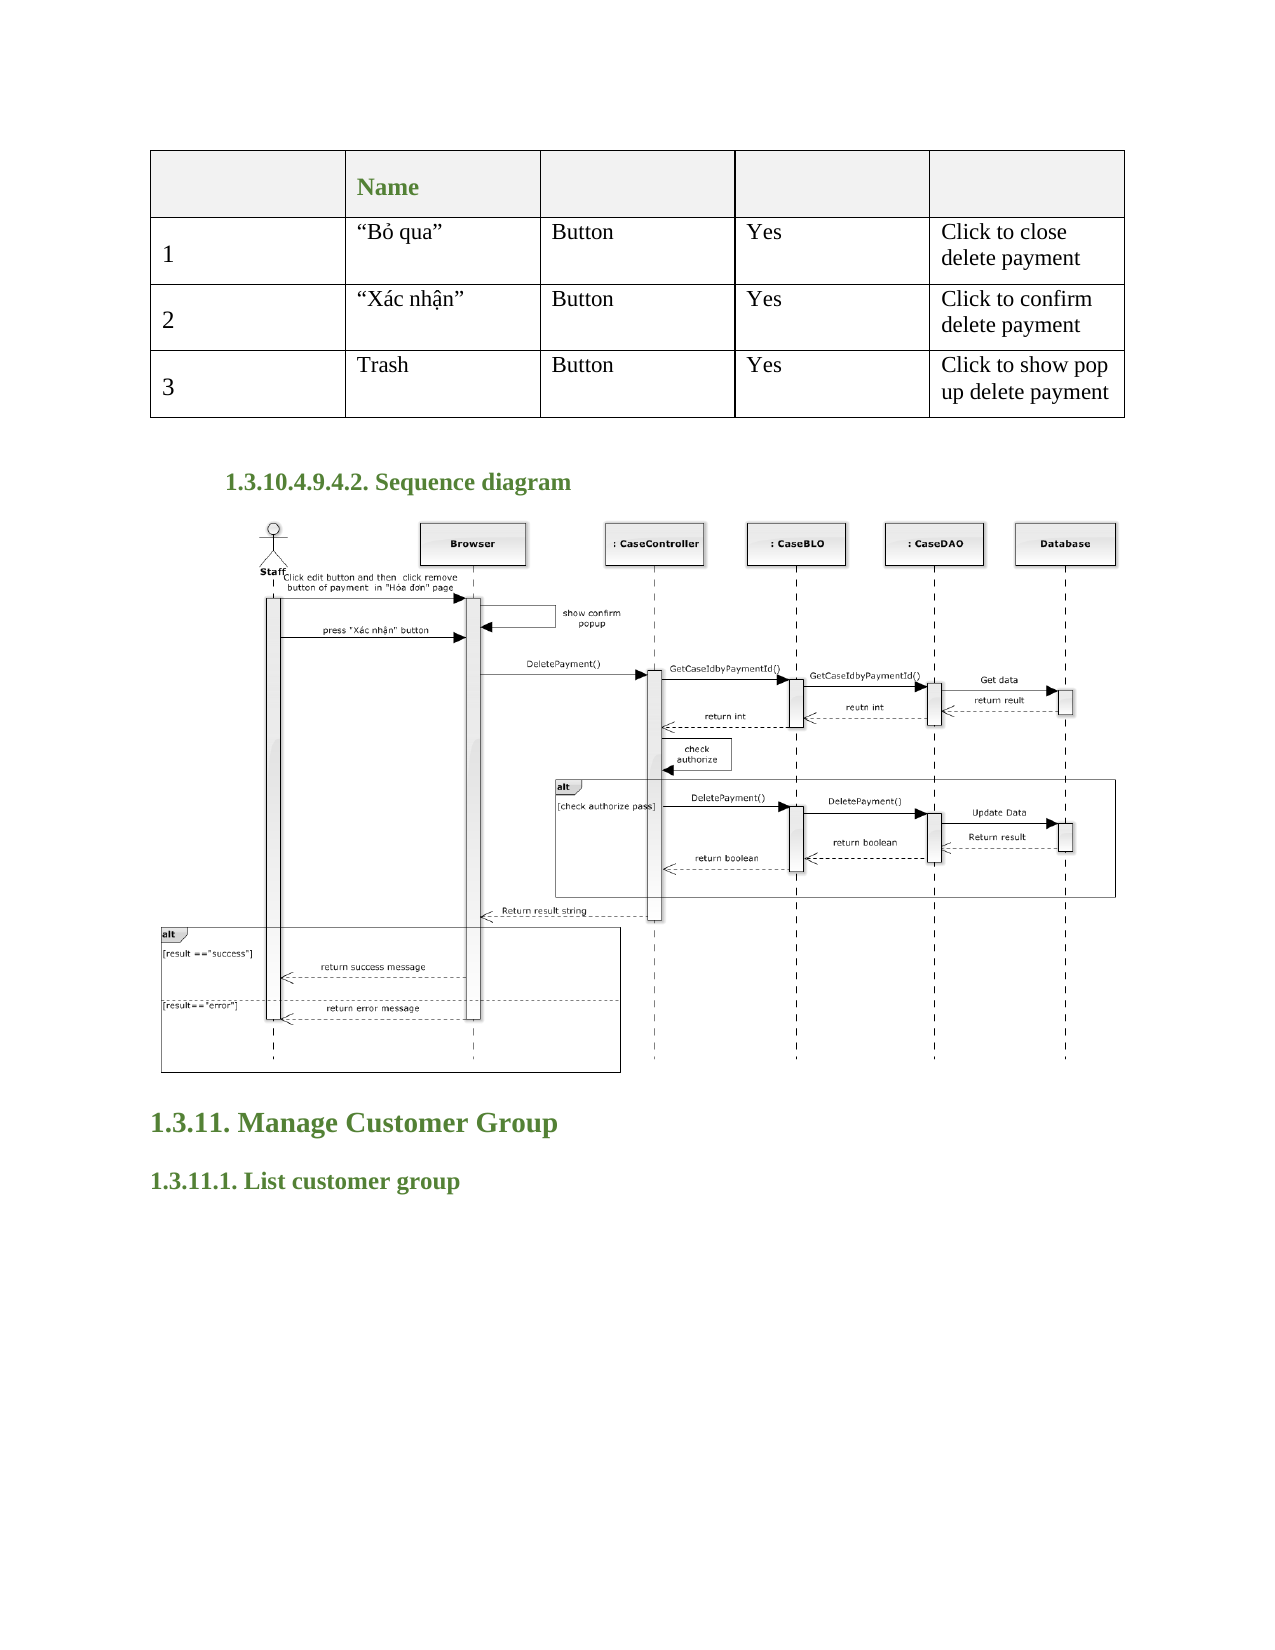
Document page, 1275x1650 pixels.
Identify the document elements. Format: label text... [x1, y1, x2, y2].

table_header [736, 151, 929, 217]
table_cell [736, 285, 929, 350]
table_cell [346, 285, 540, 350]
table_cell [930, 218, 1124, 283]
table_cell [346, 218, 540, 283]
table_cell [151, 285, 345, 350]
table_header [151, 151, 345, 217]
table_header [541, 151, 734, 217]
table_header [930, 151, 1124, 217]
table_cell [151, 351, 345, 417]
picture [150, 512, 1125, 1083]
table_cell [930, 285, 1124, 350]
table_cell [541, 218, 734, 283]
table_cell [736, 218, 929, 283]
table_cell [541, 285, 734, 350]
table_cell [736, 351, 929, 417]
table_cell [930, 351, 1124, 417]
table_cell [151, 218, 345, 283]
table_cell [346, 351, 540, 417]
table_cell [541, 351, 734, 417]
subtitle List customer group [150, 1166, 1125, 1195]
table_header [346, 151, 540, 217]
subtitle Manage Customer Group [150, 1105, 1125, 1139]
subtitle Sequence diagram [225, 467, 1125, 496]
